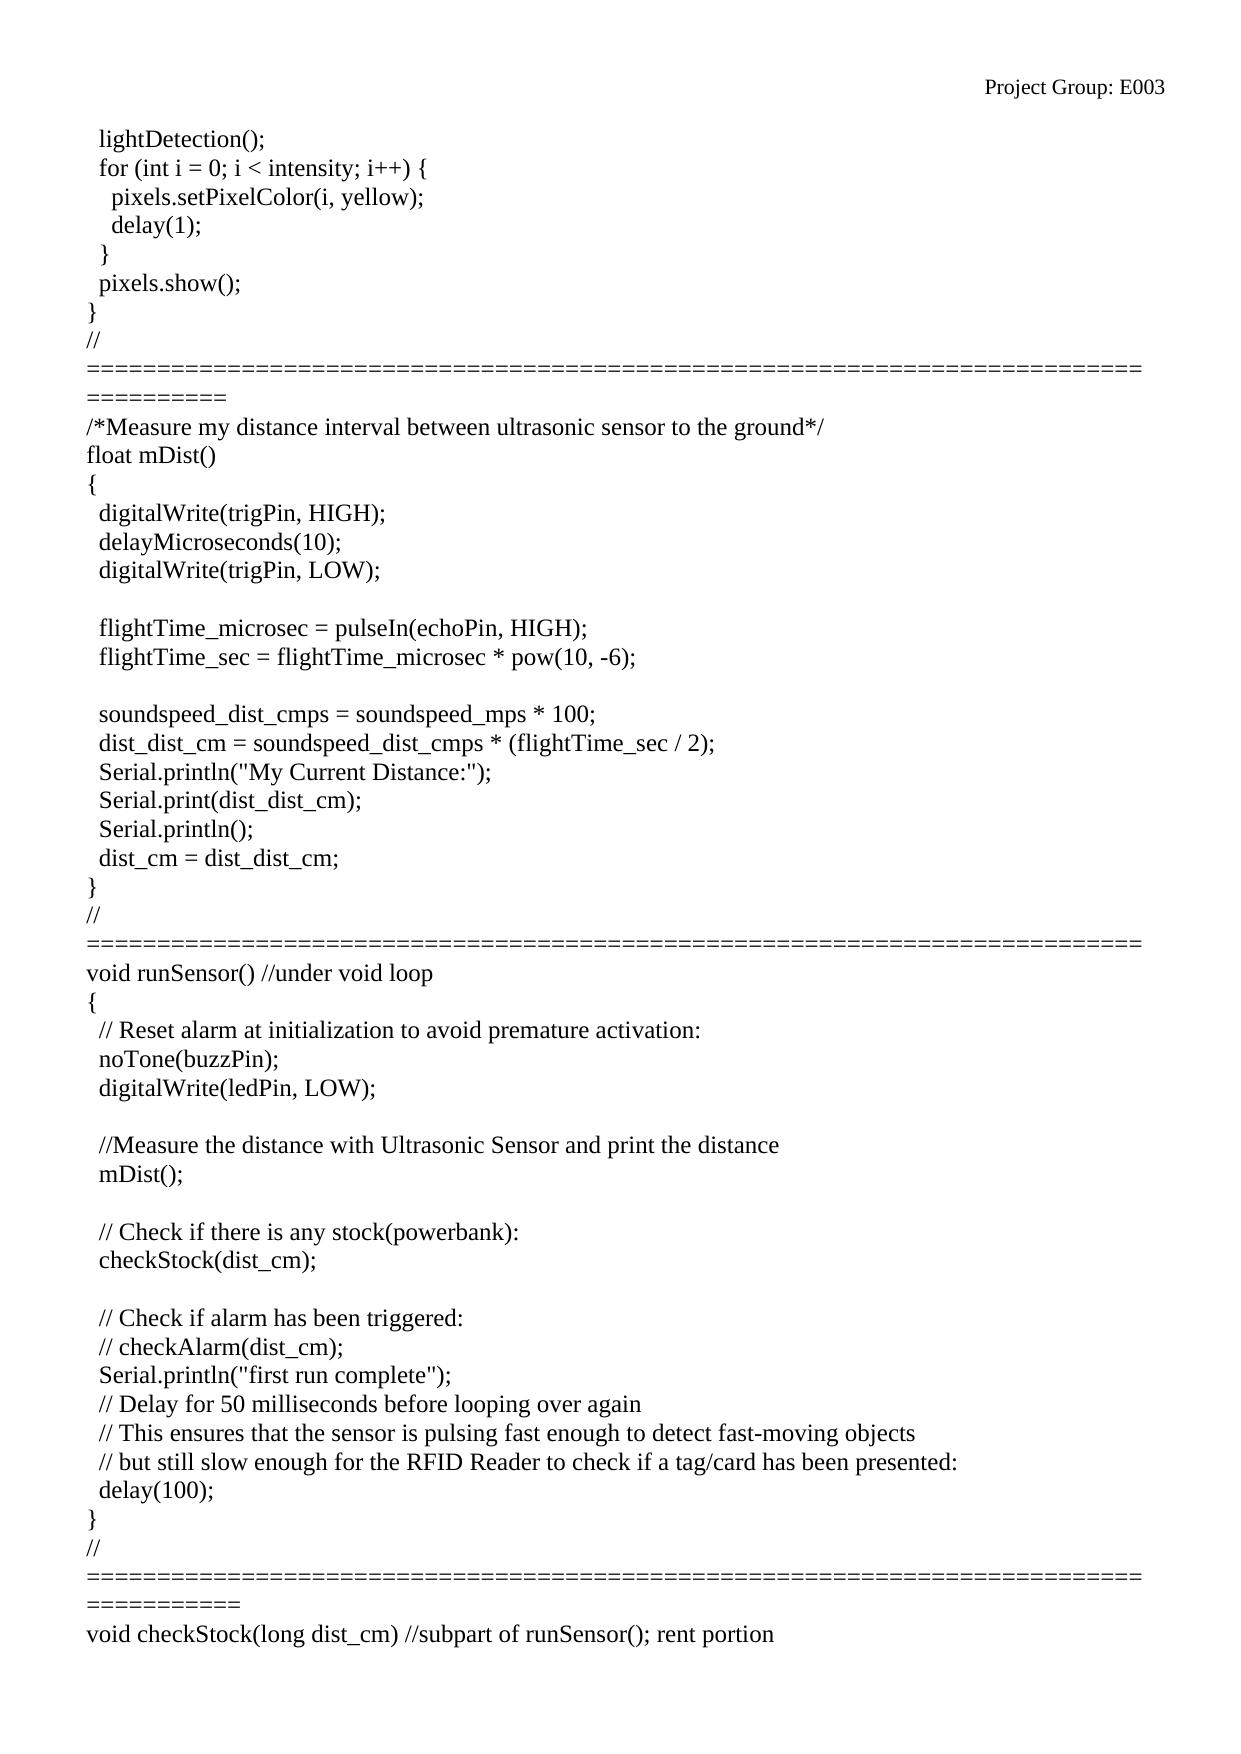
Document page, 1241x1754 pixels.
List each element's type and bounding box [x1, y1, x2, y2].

table_header [75, 124, 1165, 1648]
